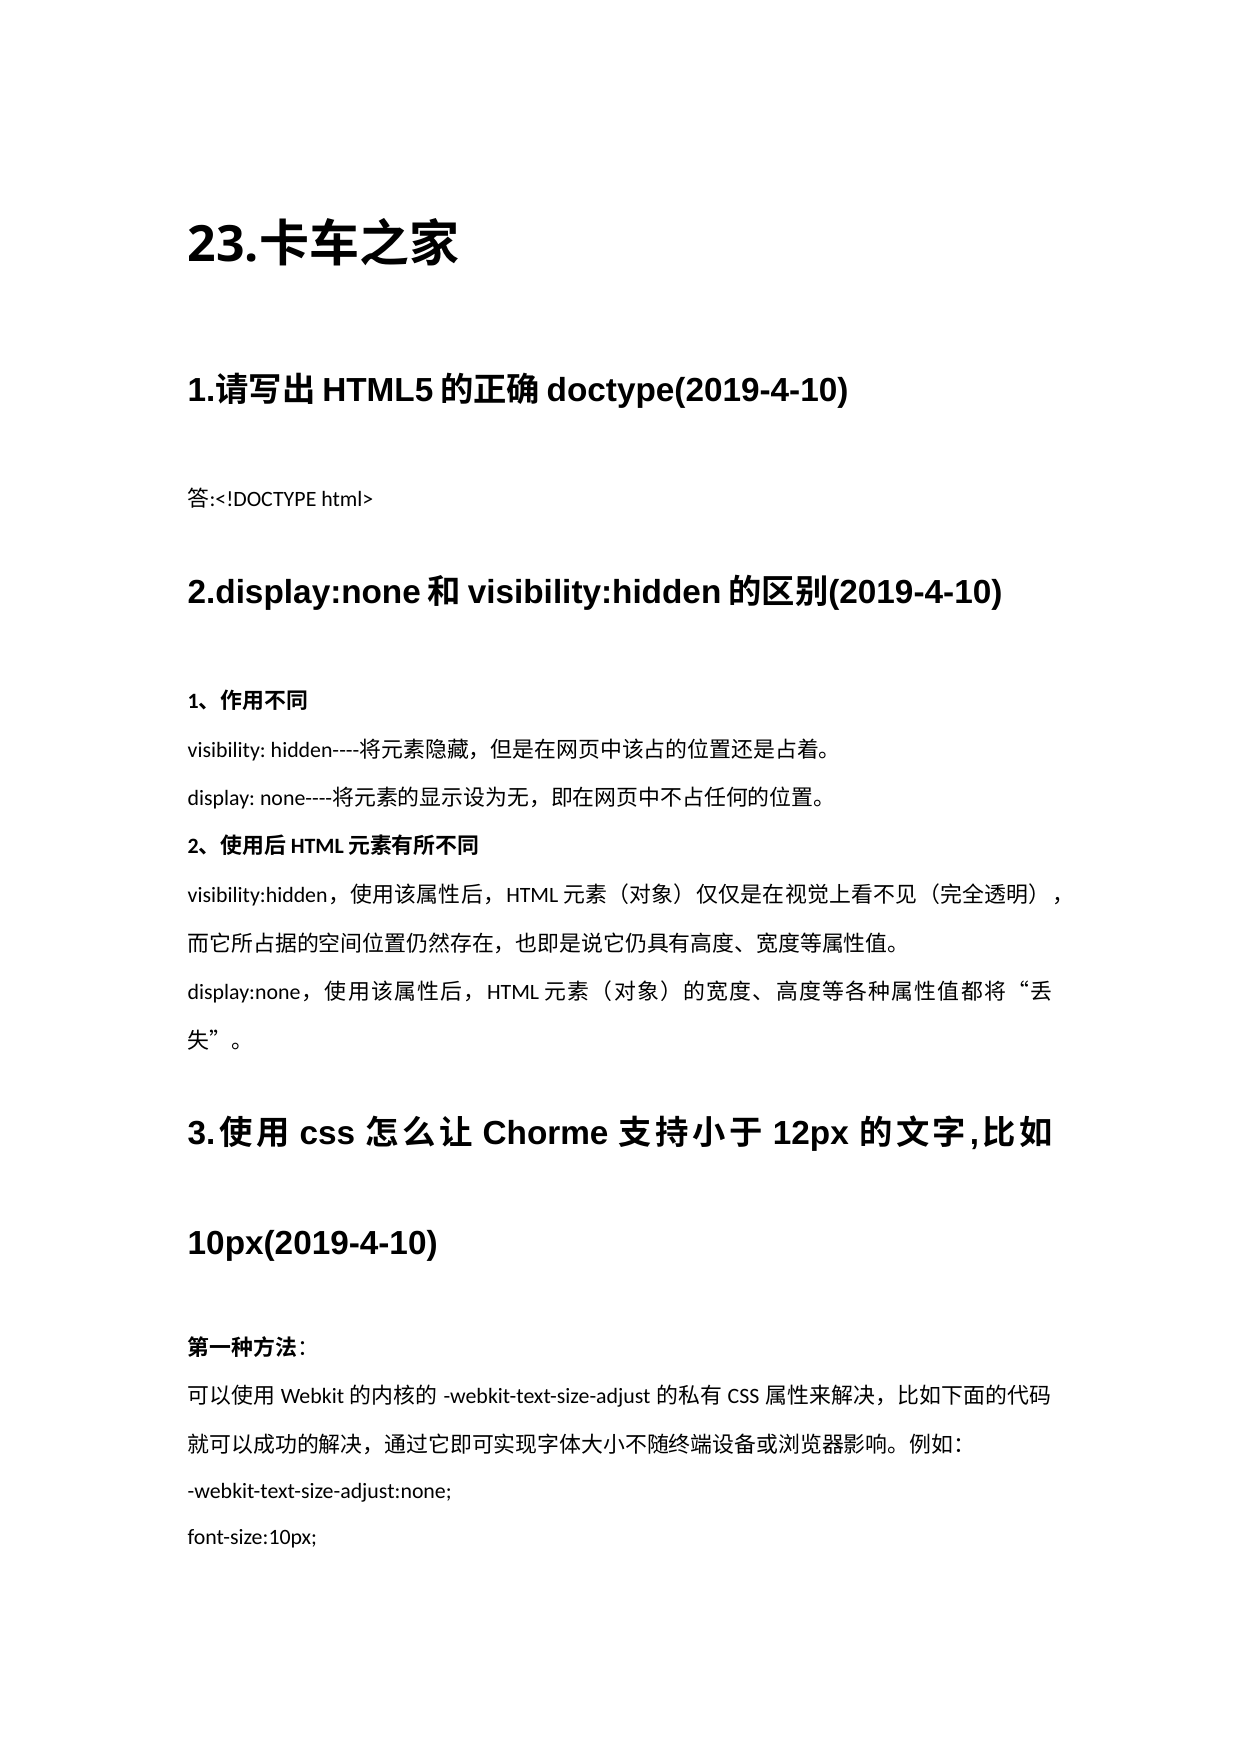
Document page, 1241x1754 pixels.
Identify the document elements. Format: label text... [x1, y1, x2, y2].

text font-size:10px; [187, 1520, 1053, 1553]
subtitle 1.请写出HTML5的正确doctype(2019-4-10) [187, 354, 1053, 419]
subtitle 2.display:none和visibility:hidden的区别(2019-4-10) [187, 556, 1053, 621]
text visibility:hidden，使用该属性后，HTML元素（对象）仅仅是在视觉上看不见（完全透明），而它所占据的空间位置仍然存在，也即是说它仍具有高度、宽度等属性值。 [187, 876, 1053, 958]
text 1、作用不同 [187, 683, 1053, 716]
text display:none，使用该属性后，HTML元素（对象）的宽度、高度等各种属性值都将“丢失”。 [187, 973, 1053, 1055]
text -webkit-text-size-adjust:none; [187, 1474, 1053, 1507]
text 答:<!DOCTYPE html> [187, 481, 1053, 513]
text 可以使用Webkit 的内核的 -webkit-text-size-adjust 的私有 CSS 属性来解决，比如下面的代码就可以成功的解决，通过它即可实现字体大小不随终端设备或浏览器影响。例如： [187, 1377, 1053, 1459]
text 第一种方法： [187, 1329, 1053, 1362]
text 2、使用后HTML元素有所不同 [187, 828, 1053, 861]
text visibility: hidden----将元素隐藏，但是在网页中该占的位置还是占着。 [187, 731, 1053, 764]
subtitle 23.卡车之家 [187, 191, 1053, 289]
subtitle 3.使用css怎么让Chorme支持小于12px的文字,比如10px(2019-4-10) [187, 1098, 1053, 1274]
text display: none----将元素的显示设为无，即在网页中不占任何的位置。 [187, 780, 1053, 812]
